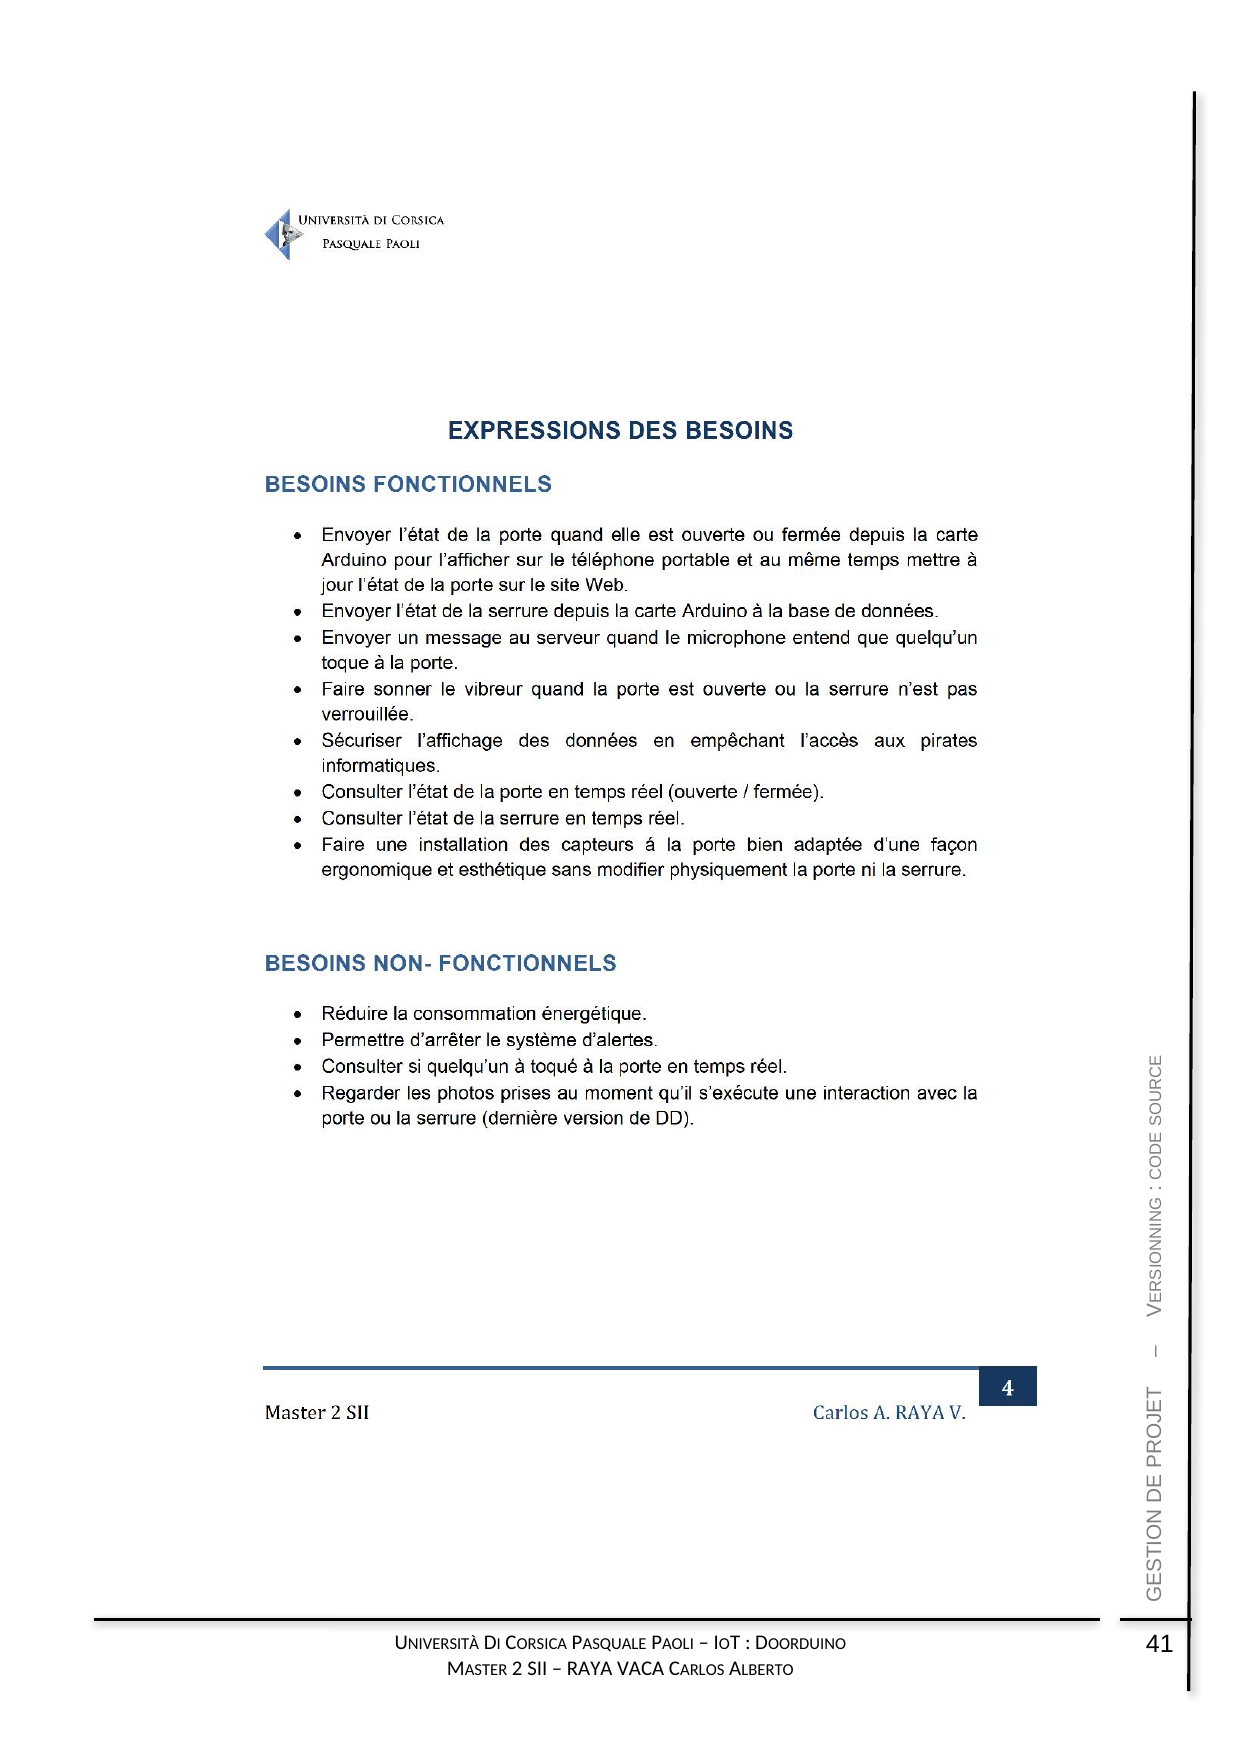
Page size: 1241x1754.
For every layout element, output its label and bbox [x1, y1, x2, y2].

picture [150, 149, 1092, 1481]
